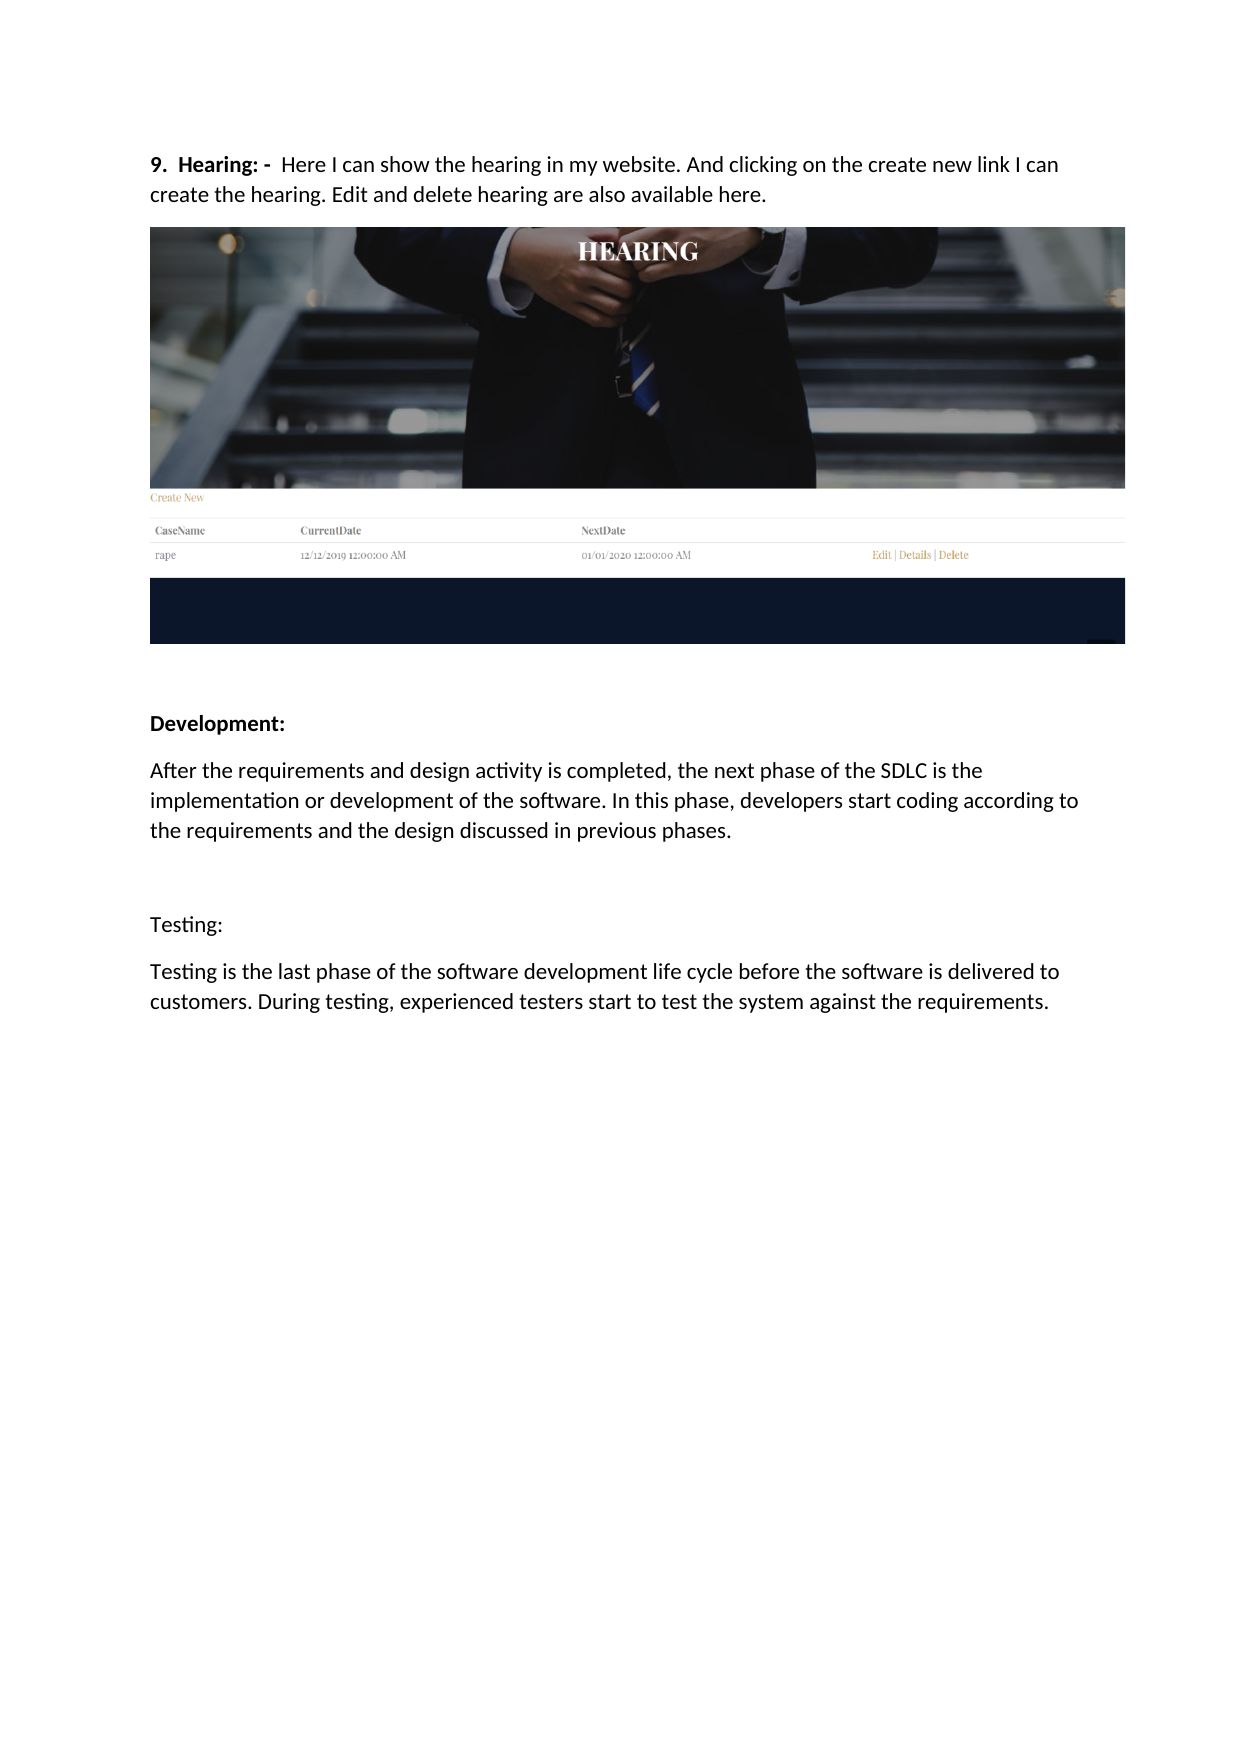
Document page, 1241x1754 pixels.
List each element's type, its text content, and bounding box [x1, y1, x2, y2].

picture [150, 227, 1125, 644]
text Development: [150, 709, 1090, 737]
text After the requirements and design activity is completed, the next phase of the SDLC is the implementation or development of the software. In this phase, developers start coding according to the requirements and the design discussed in previous phases. [150, 756, 1090, 844]
text Testing is the last phase of the software development life cycle before the software is delivered to customers. During testing, experienced testers start to test the system against the requirements. [150, 957, 1090, 1015]
text 9. Hearing: - Here I can show the hearing in my website. And clicking on the create new link I can create the hearing. Edit and delete hearing are also available here. [150, 150, 1090, 208]
text Testing: [150, 910, 1090, 938]
